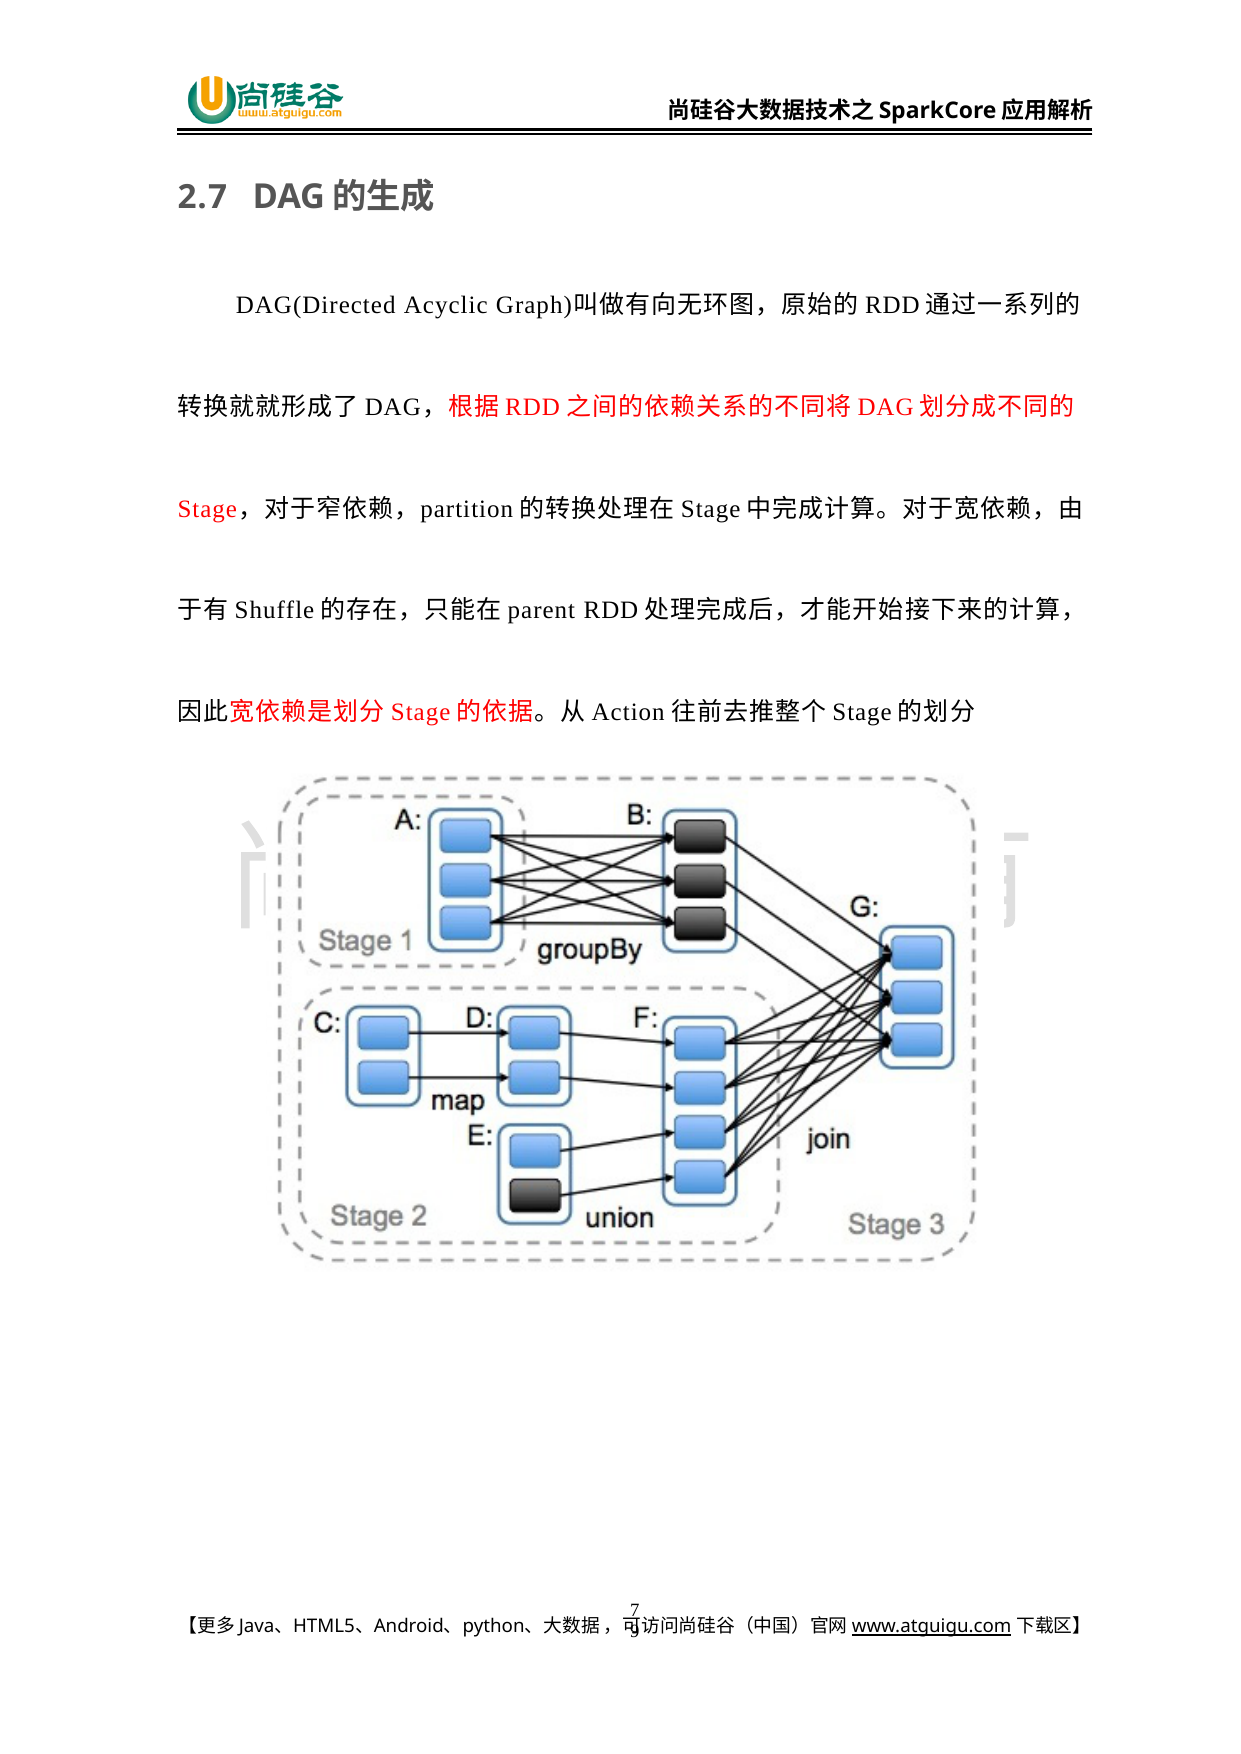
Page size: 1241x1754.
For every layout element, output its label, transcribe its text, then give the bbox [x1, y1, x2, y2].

text DAG(Directed Acyclic Graph)叫做有向无环图，原始的RDD通过一系列的转换就就形成了DAG，根据RDD之间的依赖关系的不同将DAG划分成不同的Stage，对于窄依赖，partition的转换处理在Stage中完成计算。对于宽依赖，由于有Shuffle的存在，只能在parent RDD处理完成后，才能开始接下来的计算，因此宽依赖是划分Stage的依据。从Action往前去推整个Stage的划分 [177, 268, 1092, 744]
subtitle DAG的生成 [177, 160, 1092, 228]
picture [265, 762, 1004, 1278]
picture [177, 68, 362, 128]
